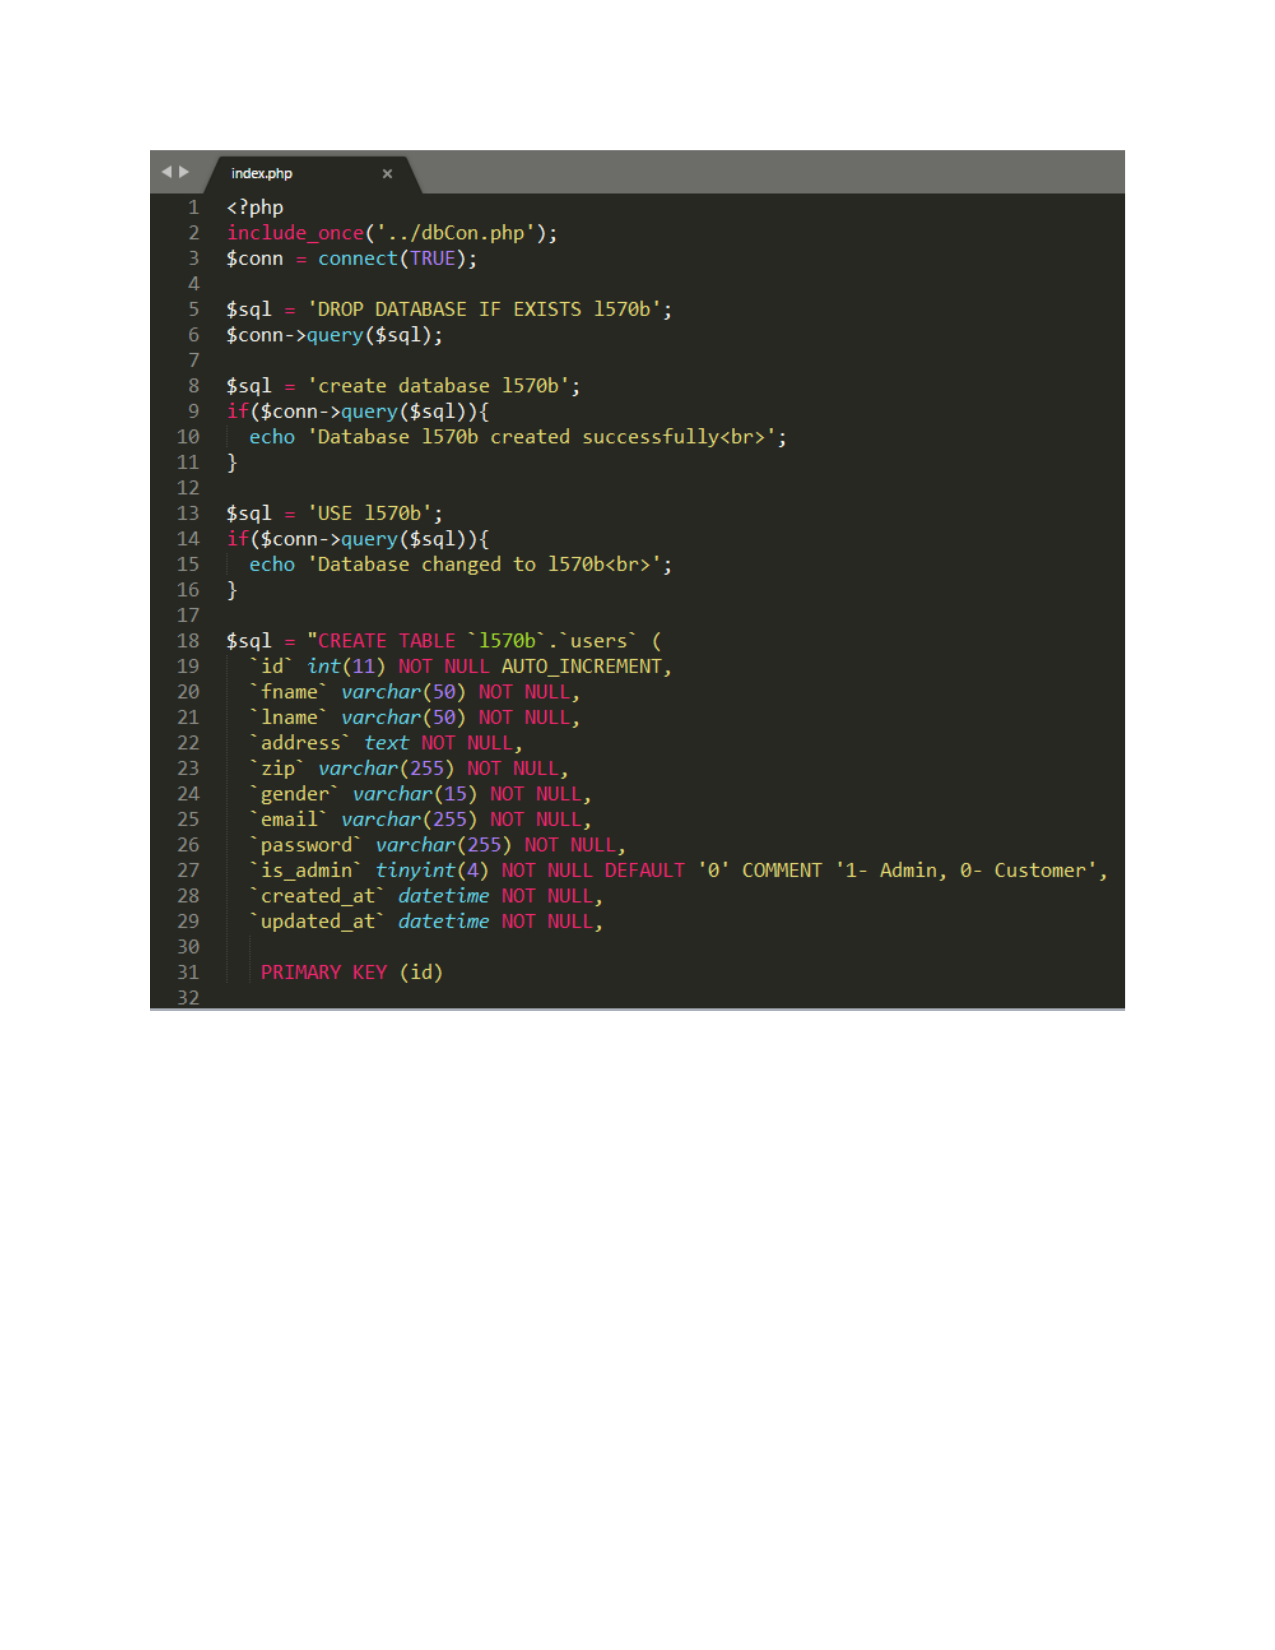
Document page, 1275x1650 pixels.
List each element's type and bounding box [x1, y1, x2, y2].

picture [150, 150, 1125, 1011]
